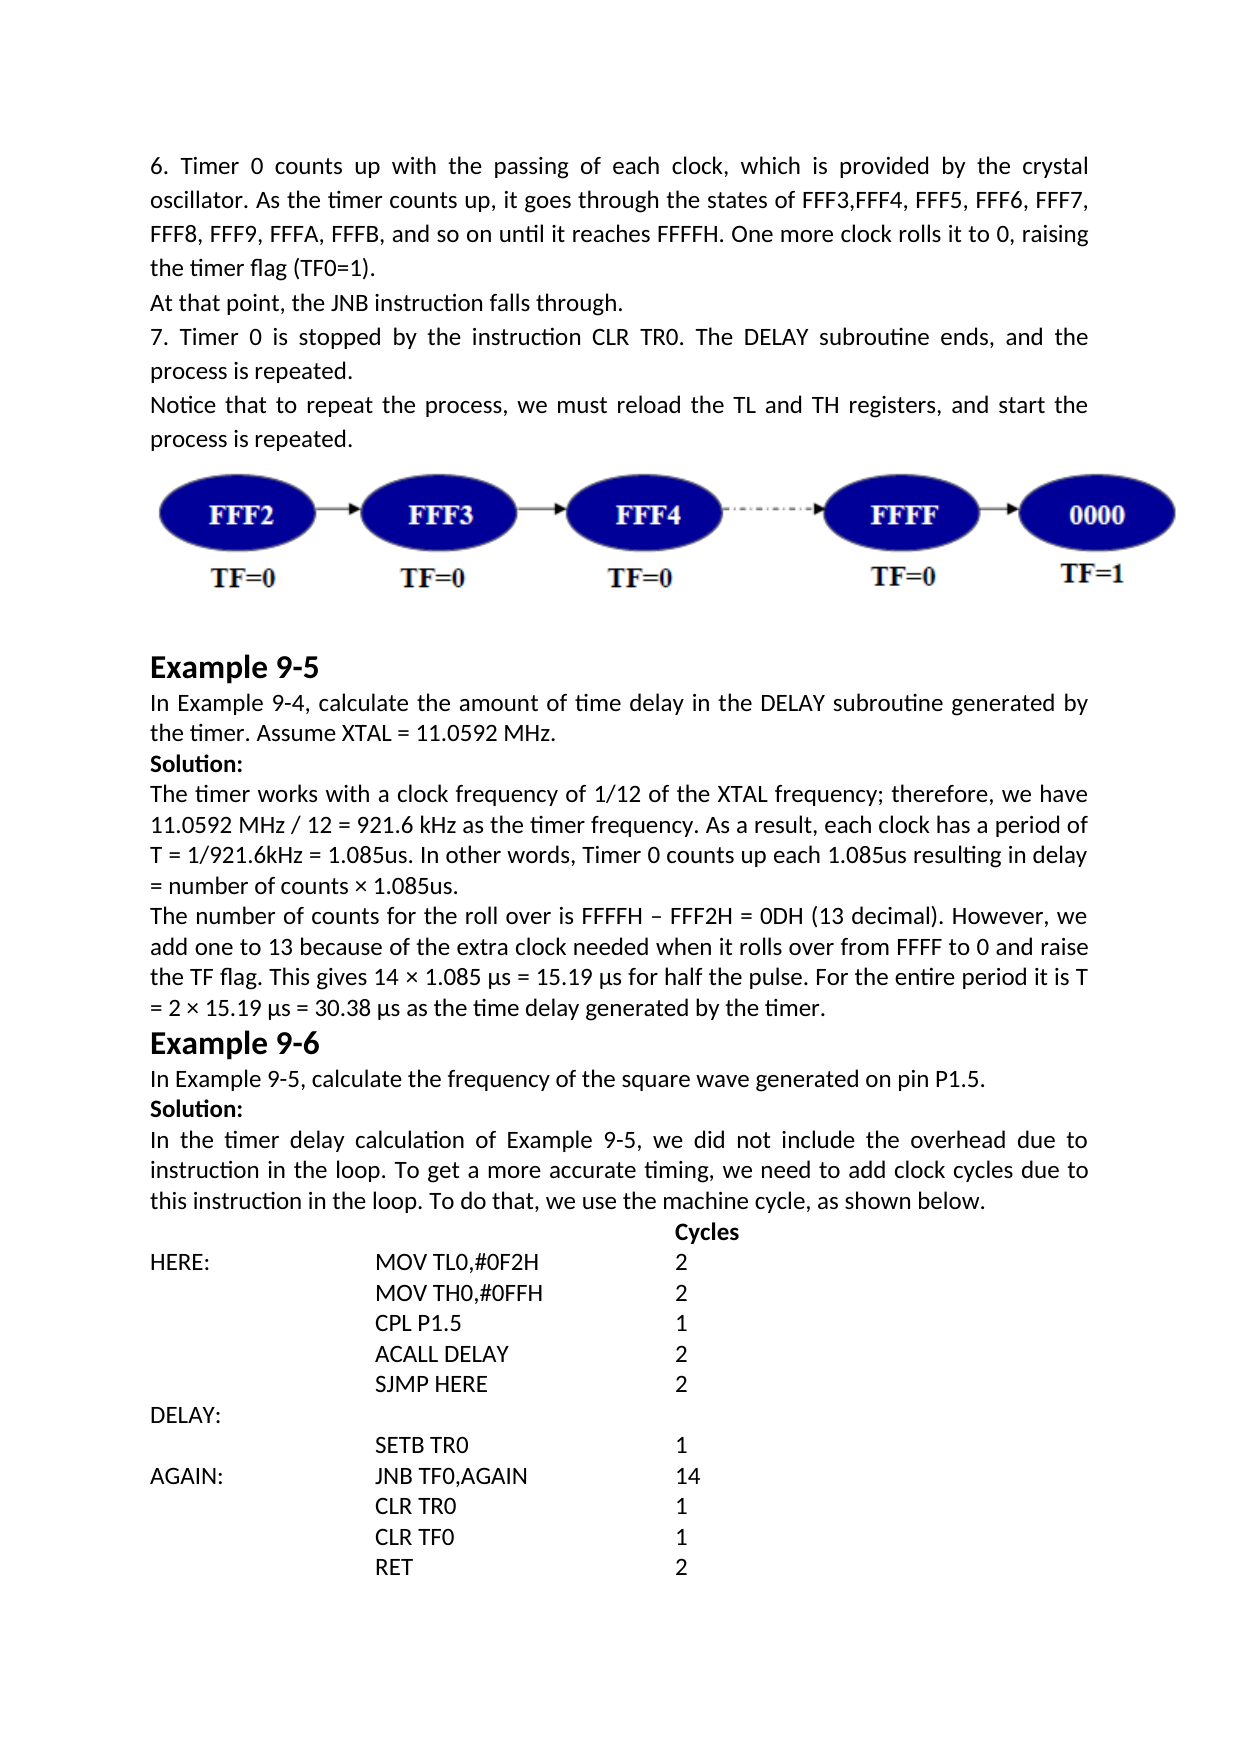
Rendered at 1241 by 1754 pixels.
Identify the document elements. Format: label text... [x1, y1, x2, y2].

text In Example 9-5, calculate the frequency of the square wave generated on pin P1.5. [150, 1063, 1090, 1094]
text SJMP HERE 2 [375, 1368, 1090, 1399]
text In the timer delay calculation of Example 9-5, we did not include the overhead due to instruction in the loop. To get a more accurate timing, we need to add clock cycles due to this instruction in the loop. To do that, we use the machine cycle, as shown below. [150, 1124, 1090, 1216]
text Example 9-5 [150, 646, 1090, 687]
text In Example 9-4, calculate the amount of time delay in the DELAY subroutine generated by the timer. Assume XTAL = 11.0592 MHz. [150, 687, 1090, 748]
text DELAY: [150, 1399, 1090, 1429]
text The timer works with a clock frequency of 1/12 of the XTAL frequency; therefore, we have 11.0592 MHz / 12 = 921.6 kHz as the timer frequency. As a result, each clock has a period of T = 1/921.6kHz = 1.085us. In other words, Timer 0 counts up each 1.085us resulting in delay = number of counts × 1.085us. [150, 778, 1090, 900]
text CLR TF0 1 [300, 1521, 1090, 1551]
text Solution: [150, 1094, 1090, 1124]
text 7. Timer 0 is stopped by the instruction CLR TR0. The DELAY subroutine ends, and the process is repeated. [150, 321, 1090, 386]
text ACALL DELAY 2 [300, 1338, 1090, 1368]
text CLR TR0 1 [300, 1490, 1090, 1521]
text HERE: MOV TL0,#0F2H 2 [150, 1246, 1090, 1277]
text 6. Timer 0 counts up with the passing of each clock, which is provided by the crystal oscillator. As the timer counts up, it goes through the states of FFF3,FFF4, FFF5, FFF6, FFF7, FFF8, FFF9, FFFA, FFFB, and so on until it reaches FFFFH. One more clock rolls it to 0, raising the timer flag (TF0=1). [150, 150, 1090, 283]
text The number of counts for the roll over is FFFFH – FFF2H = 0DH (13 decimal). However, we add one to 13 because of the extra clock needed when it rolls over from FFFF to 0 and raise the TF flag. This gives 14 × 1.085 µs = 15.19 µs for half the pulse. For the entire period it is T = 2 × 15.19 µs = 30.38 µs as the time delay generated by the timer. [150, 900, 1090, 1022]
text SETB TR0 1 [300, 1429, 1090, 1460]
text AGAIN: JNB TF0,AGAIN 14 [150, 1460, 1090, 1490]
text MOV TH0,#0FFH 2 [300, 1277, 1090, 1307]
text CPL P1.5 1 [300, 1307, 1090, 1338]
text RET 2 [300, 1551, 1090, 1582]
text Cycles [600, 1216, 1090, 1246]
text At that point, the JNB instruction falls through. [150, 287, 1090, 317]
text Notice that to repeat the process, we must reload the TL and TH registers, and start the process is repeated. [150, 389, 1090, 454]
text Example 9-6 [150, 1022, 1090, 1063]
text Solution: [150, 748, 1090, 778]
